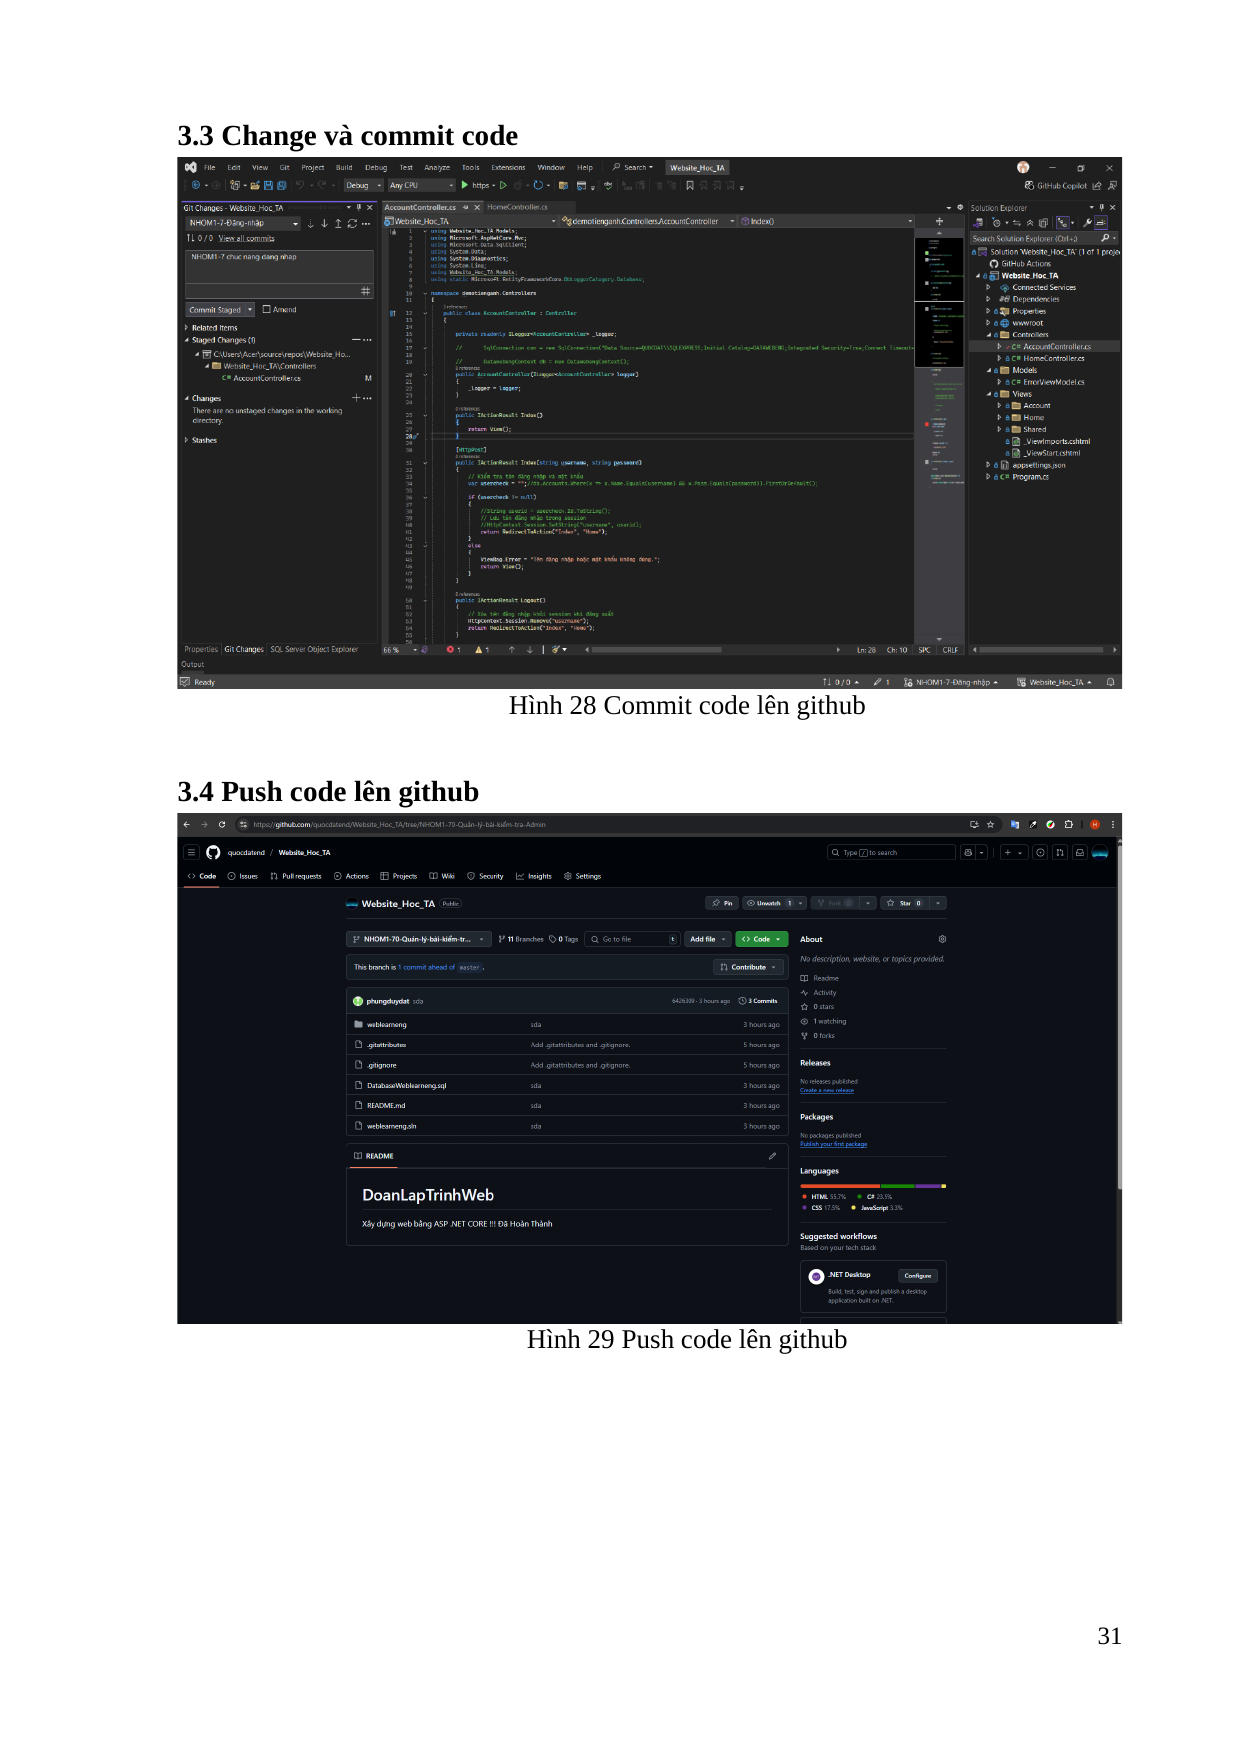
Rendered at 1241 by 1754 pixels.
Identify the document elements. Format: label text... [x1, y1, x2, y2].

subtitle 3.3 Change và commit code [177, 118, 1122, 152]
picture [177, 157, 1123, 689]
text Hình 29 Push code lên github [177, 1324, 1122, 1354]
subtitle 3.4 Push code lên github [177, 774, 1122, 807]
picture [177, 813, 1123, 1324]
text Hình 28 Commit code lên github [177, 689, 1122, 720]
